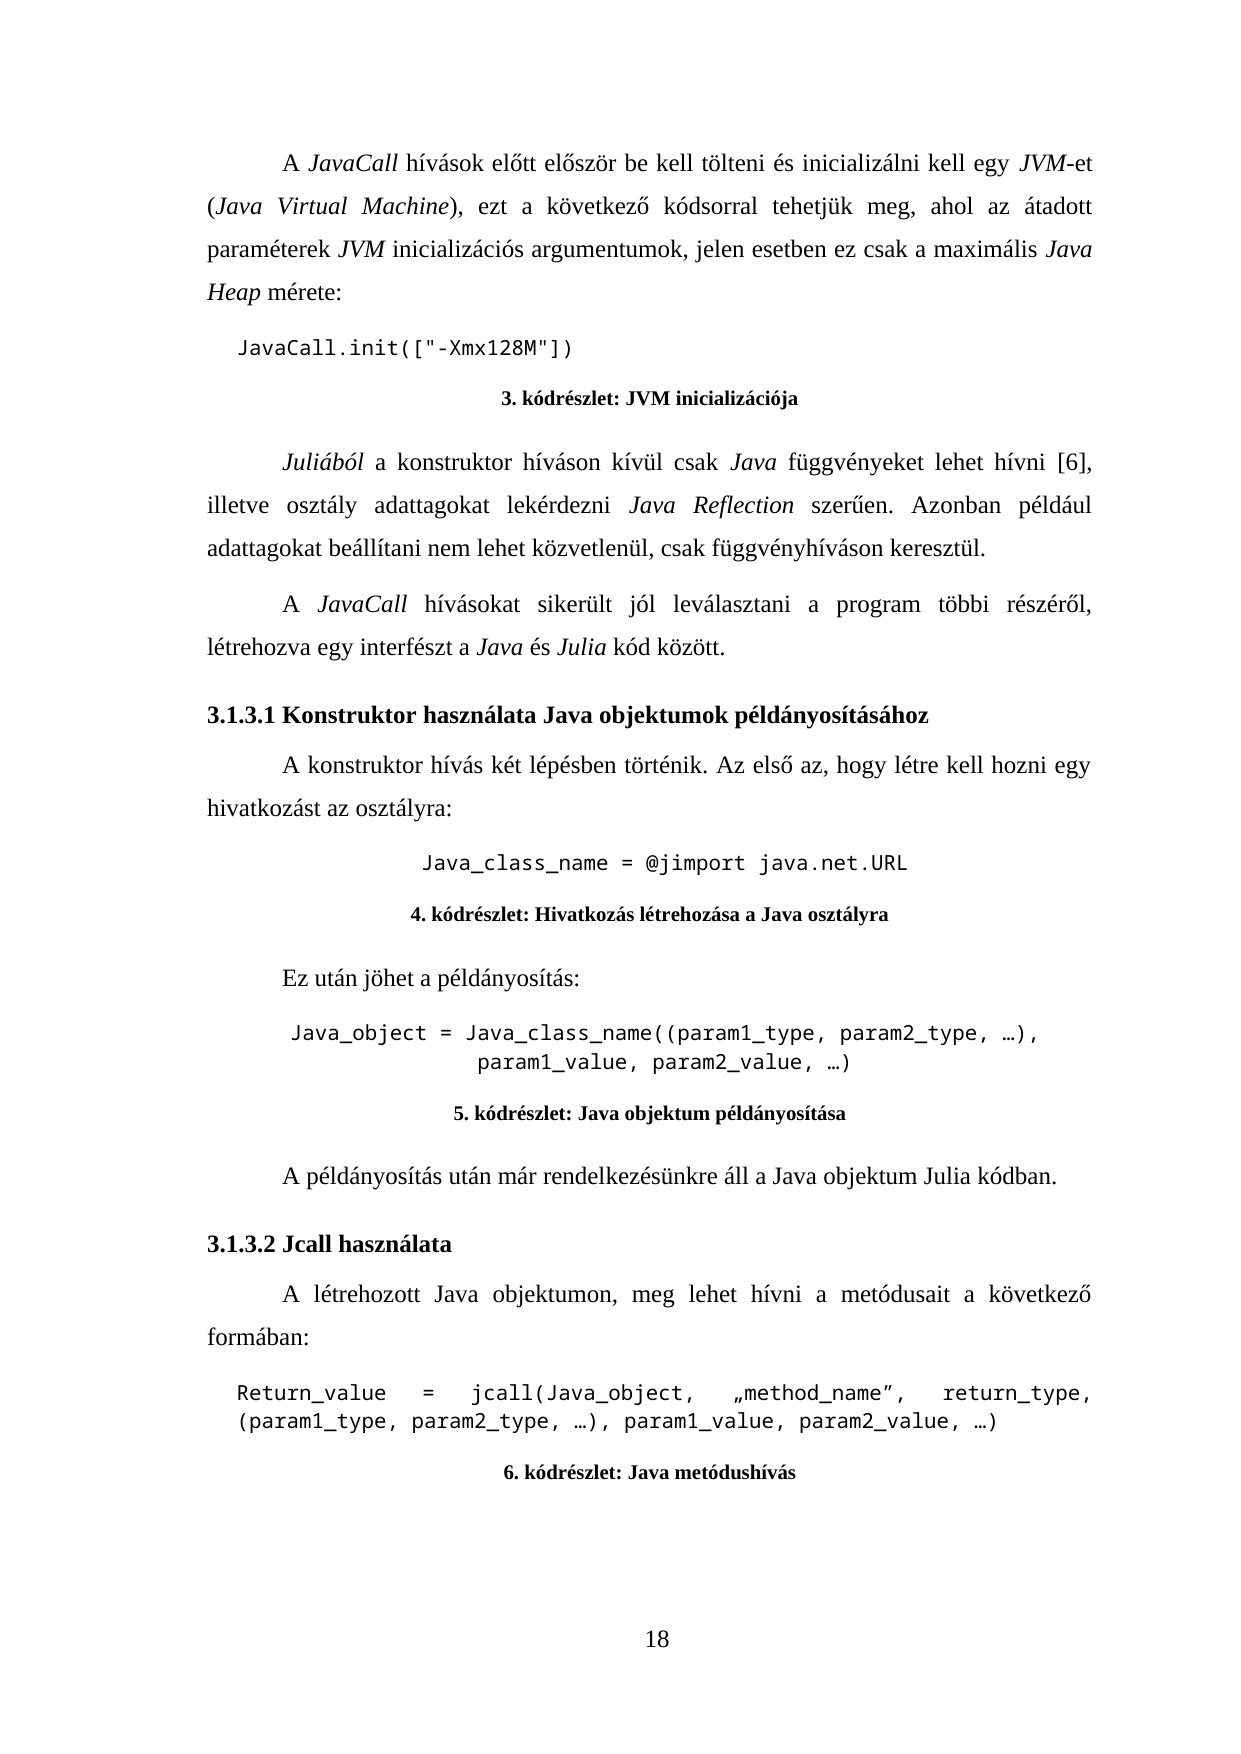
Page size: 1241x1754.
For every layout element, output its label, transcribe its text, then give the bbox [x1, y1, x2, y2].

text Ez után jöhet a példányosítás: [207, 963, 1092, 992]
subtitle Jcall használata [207, 1229, 1092, 1258]
text Java_object = Java_class_name((param1_type, param2_type, …), param1_value, param2_value, …) [236, 1018, 1092, 1075]
text Java_class_name = @jimport java.net.URL [236, 848, 1092, 877]
text A JavaCall hívásokat sikerült jól leválasztani a program többi részéről, létrehozva egy interfészt a Java és Julia kód között. [207, 589, 1092, 661]
text Juliából a konstruktor híváson kívül csak Java függvényeket lehet hívni [6], illetve osztály adattagokat lekérdezni Java Reflection szerűen. Azonban például adattagokat beállítani nem lehet közvetlenül, csak függvényhíváson keresztül. [207, 447, 1092, 562]
text A létrehozott Java objektumon, meg lehet hívni a metódusait a következő formában: [207, 1279, 1092, 1351]
text A konstruktor hívás két lépésben történik. Az első az, hogy létre kell hozni egy hivatkozást az osztályra: [207, 750, 1092, 822]
text A JavaCall hívások előtt először be kell tölteni és inicializálni kell egy JVM-et (Java Virtual Machine), ezt a következő kódsorral tehetjük meg, ahol az átadott paraméterek JVM inicializációs argumentumok, jelen esetben ez csak a maximális Java Heap mérete: [207, 148, 1092, 306]
text A példányosítás után már rendelkezésünkre áll a Java objektum Julia kódban. [207, 1161, 1092, 1190]
text Return_value = jcall(Java_object, „method_name”, return_type, (param1_type, param2_type, …), param1_value, param2_value, …) [236, 1378, 1092, 1434]
subtitle Konstruktor használata Java objektumok példányosításához [207, 700, 1092, 729]
text JavaCall.init(["-Xmx128M"]) [236, 333, 1092, 361]
